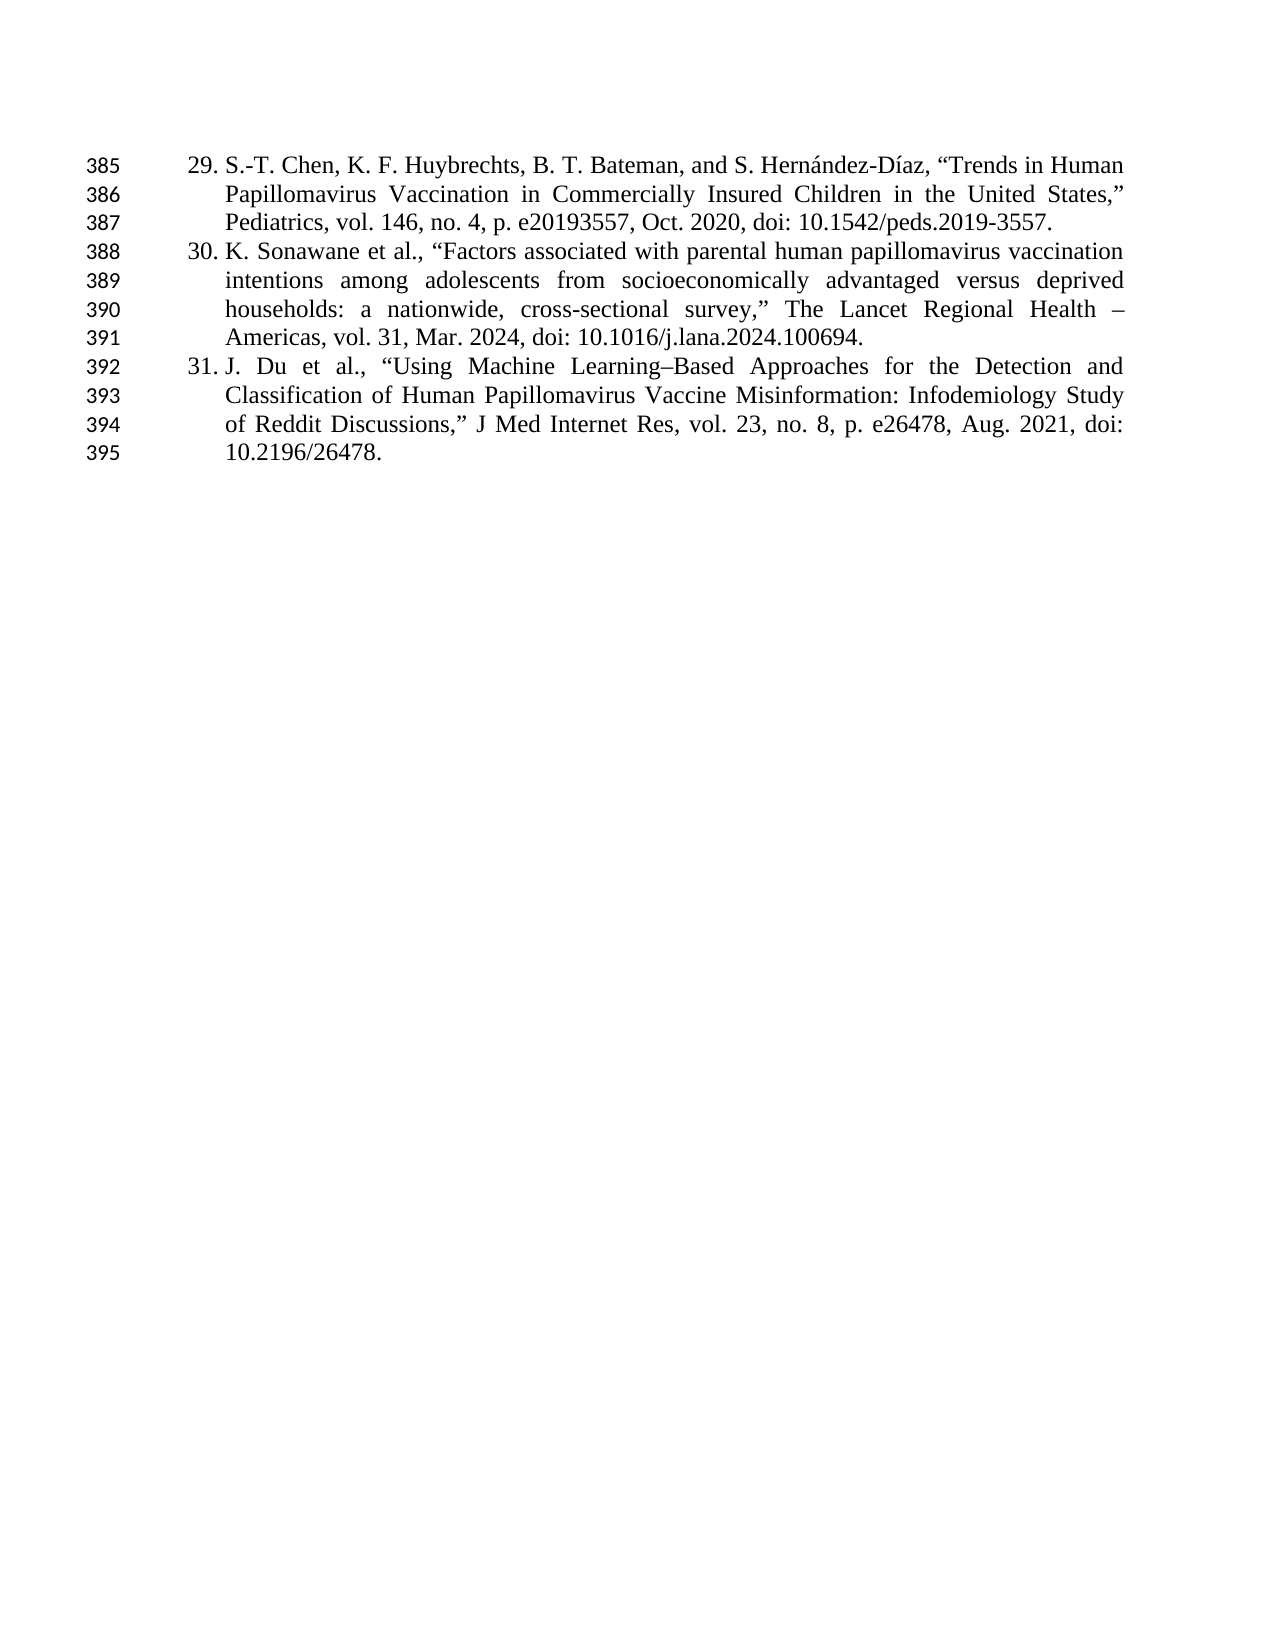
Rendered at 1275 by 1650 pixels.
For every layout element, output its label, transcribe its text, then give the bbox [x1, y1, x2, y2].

list K. Sonawane et al., “Factors associated with parental human papillomavirus vaccination intentions among adolescents from socioeconomically advantaged versus deprived households: a nationwide, cross-sectional survey,” The Lancet Regional Health – Americas, vol. 31, Mar. 2024, doi: 10.1016/j.lana.2024.100694. [187, 236, 1125, 351]
list J. Du et al., “Using Machine Learning–Based Approaches for the Detection and Classification of Human Papillomavirus Vaccine Misinformation: Infodemiology Study of Reddit Discussions,” J Med Internet Res, vol. 23, no. 8, p. e26478, Aug. 2021, doi: 10.2196/26478. [187, 351, 1125, 466]
list S.-T. Chen, K. F. Huybrechts, B. T. Bateman, and S. Hernández-Díaz, “Trends in Human Papillomavirus Vaccination in Commercially Insured Children in the United States,” Pediatrics, vol. 146, no. 4, p. e20193557, Oct. 2020, doi: 10.1542/peds.2019-3557. [187, 150, 1125, 236]
